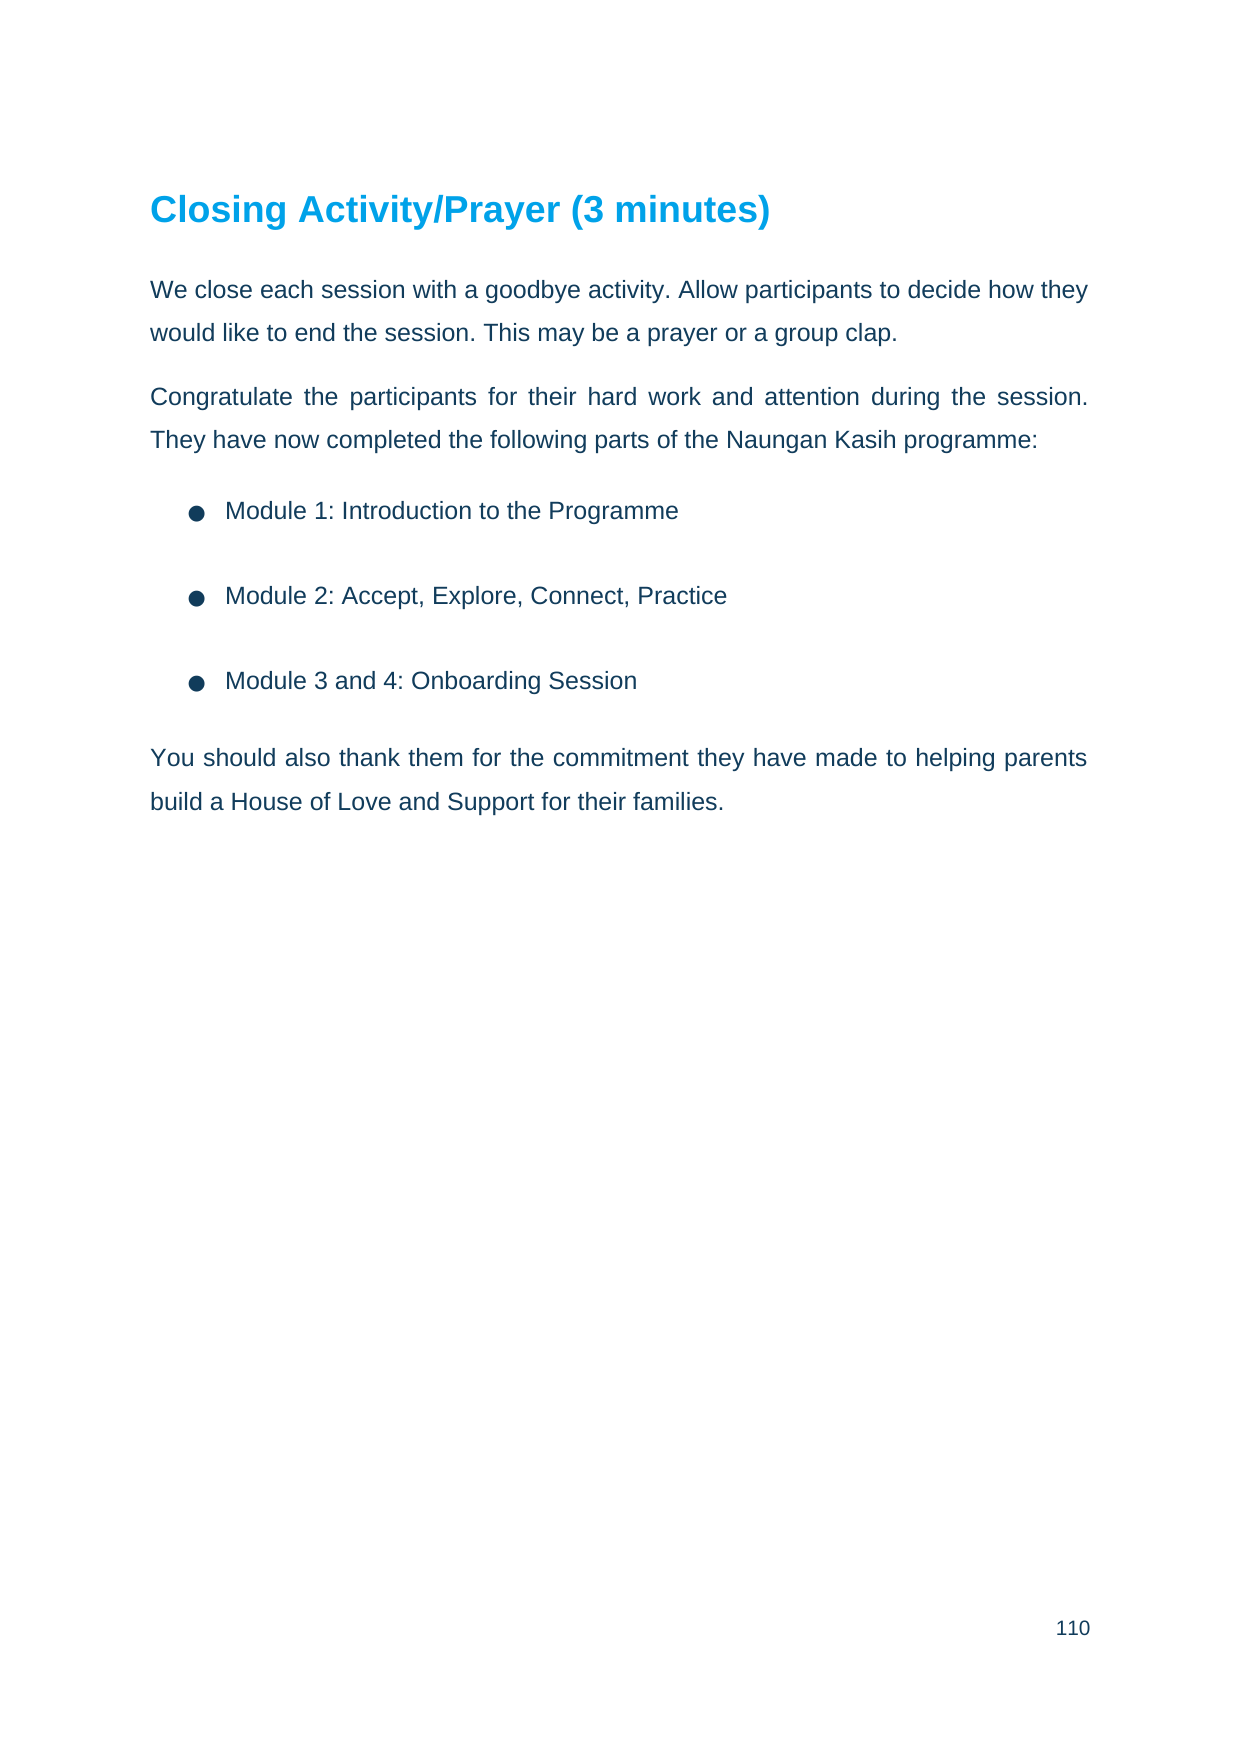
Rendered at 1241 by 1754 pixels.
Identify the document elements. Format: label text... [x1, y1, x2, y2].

list Module 2: Accept, Explore, Connect, Practice [187, 574, 1090, 616]
list Module 3 and 4: Onboarding Session [187, 658, 1090, 701]
text We close each session with a goodbye activity. Allow participants to decide how they would like to end the session. This may be a prayer or a group clap. [150, 274, 1090, 346]
text You should also thank them for the commitment they have made to helping parents build a House of Love and Support for their families. [150, 743, 1090, 815]
list Module 1: Introduction to the Programme [187, 489, 1090, 531]
subtitle Closing Activity/Prayer (3 minutes) [150, 187, 1090, 231]
text Congratulate the participants for their hard work and attention during the session. They have now completed the following parts of the Naungan Kasih programme: [150, 382, 1090, 453]
